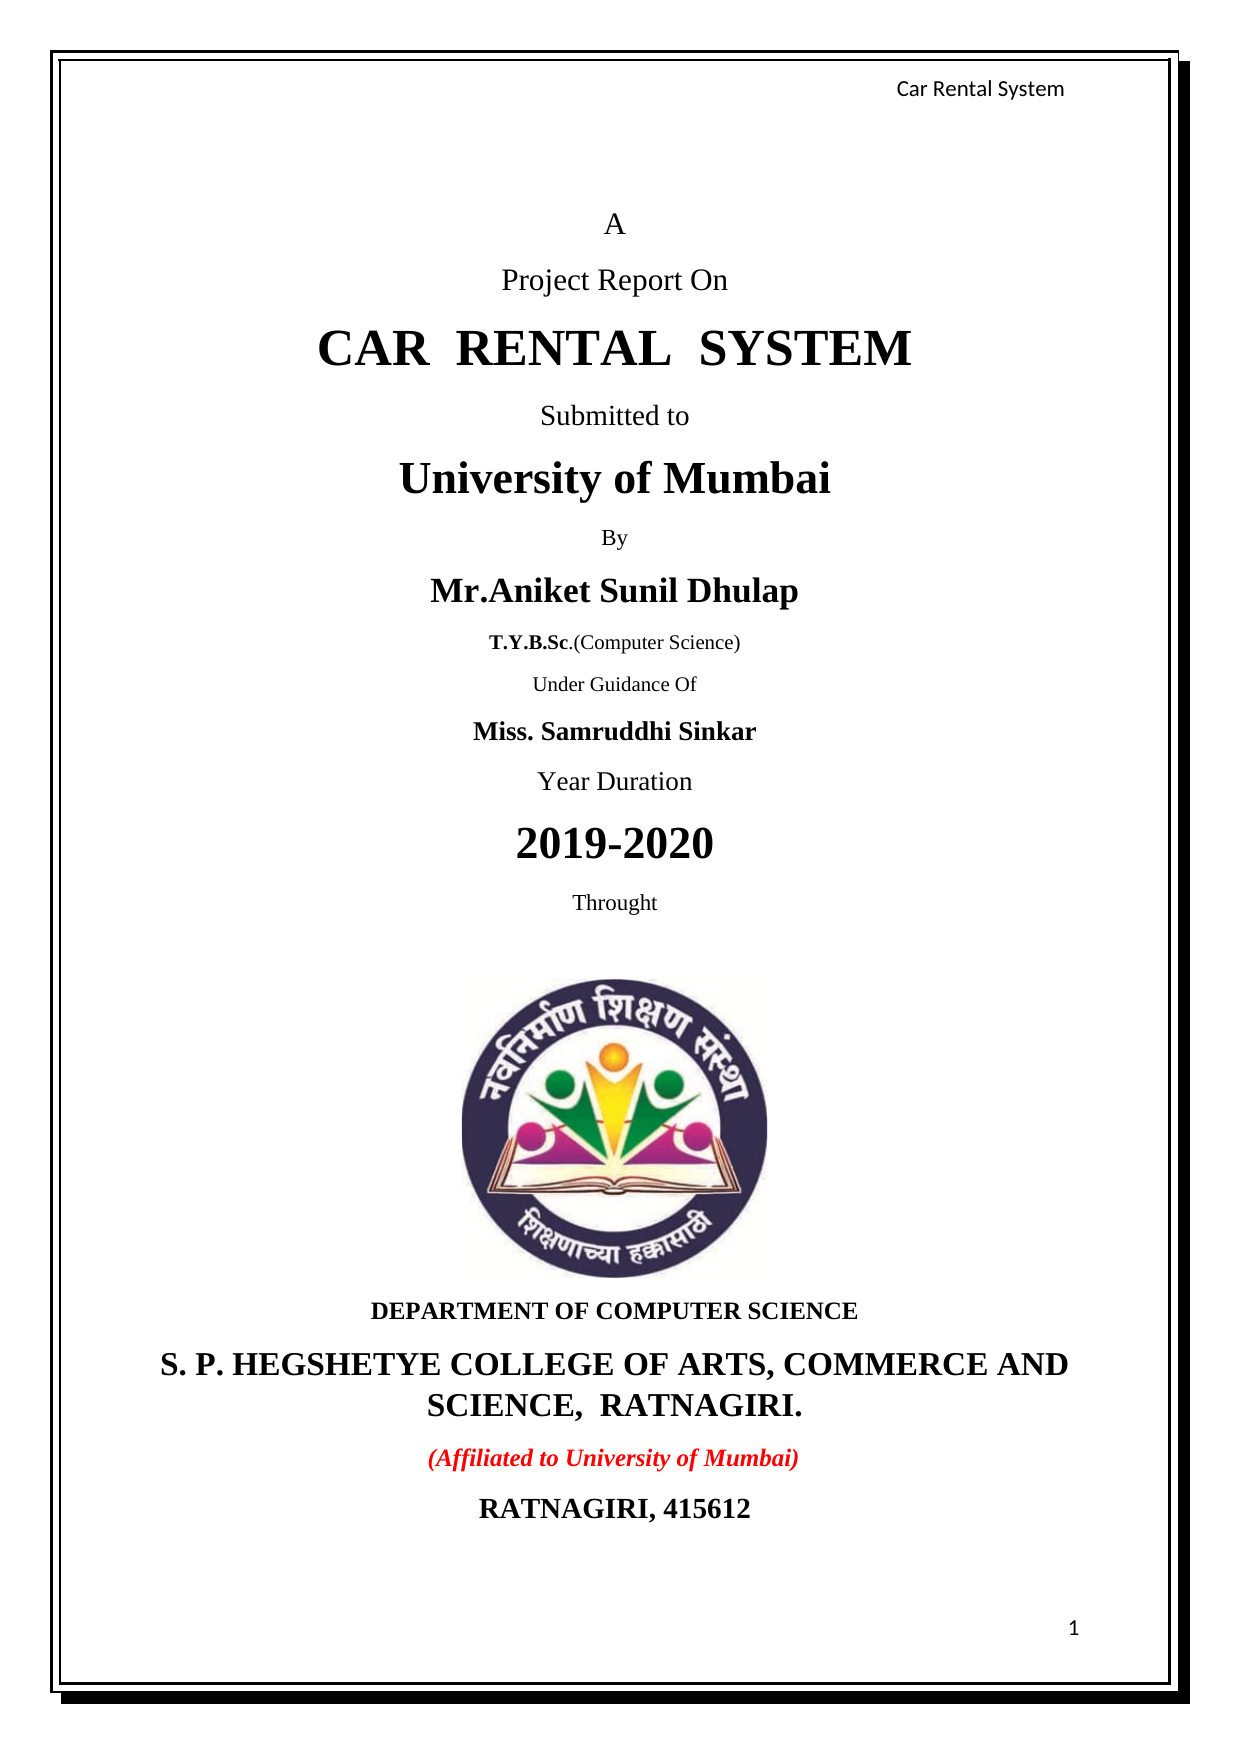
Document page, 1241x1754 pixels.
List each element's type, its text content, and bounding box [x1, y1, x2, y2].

picture [461, 979, 768, 1278]
text T.Y.B.Sc.(Computer Science) [150, 630, 1079, 654]
text 2019-2020 [150, 815, 1079, 868]
text Project Report On [150, 261, 1079, 297]
text University of Mumbai [150, 450, 1079, 503]
text RATNAGIRI, 415612 [150, 1491, 1079, 1525]
text Throught [150, 889, 1079, 915]
text DEPARTMENT OF COMPUTER SCIENCE [150, 1296, 1079, 1325]
text Under Guidance Of [150, 672, 1079, 696]
text By [150, 524, 1079, 550]
text Miss. Samruddhi Sinkar [150, 715, 1079, 746]
text CAR RENTAL SYSTEM [150, 316, 1079, 376]
text Submitted to [150, 398, 1079, 431]
text Mr.Aniket Sunil Dhulap [150, 569, 1079, 610]
text A [150, 205, 1079, 241]
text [150, 1344, 1079, 1424]
text (Affiliated to University of Mumbai) [150, 1443, 1079, 1472]
text Year Duration [150, 765, 1079, 796]
